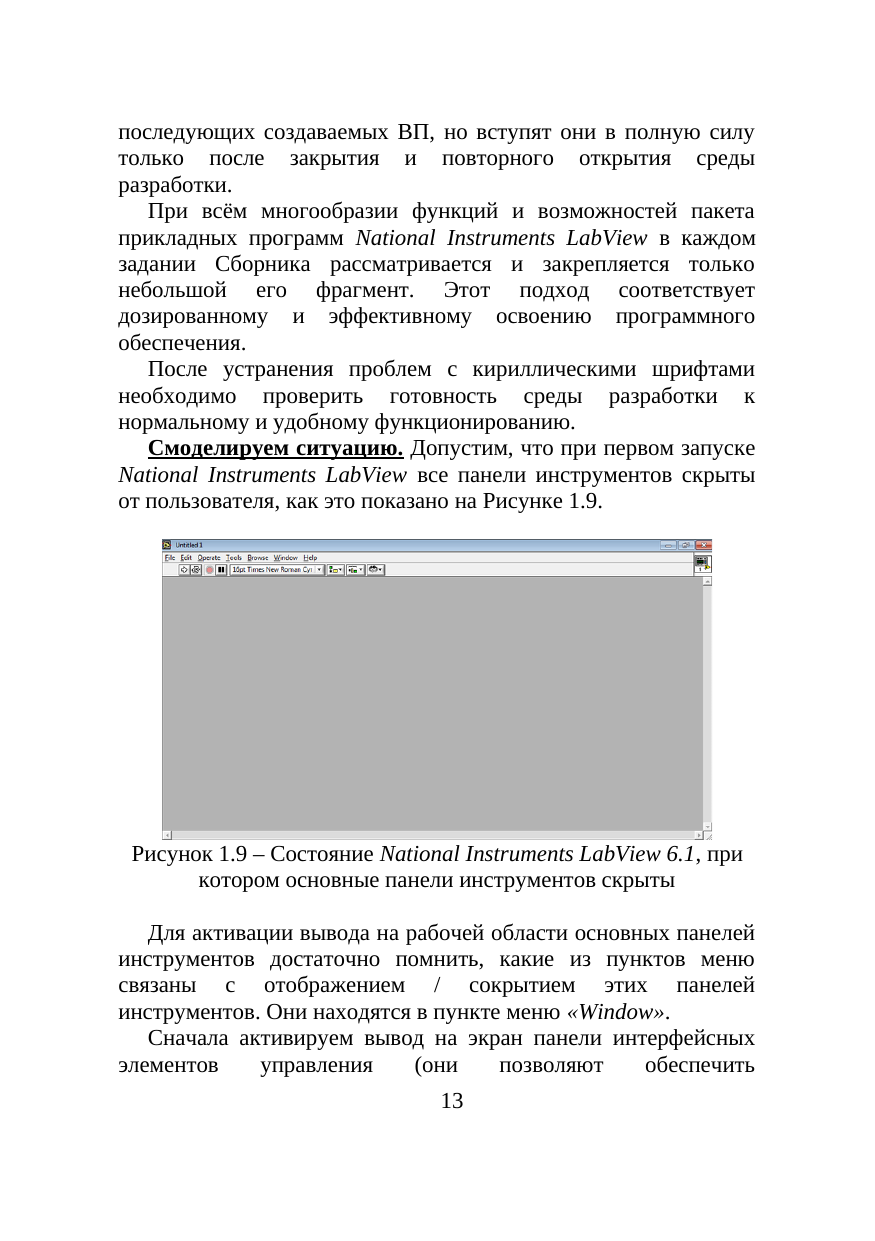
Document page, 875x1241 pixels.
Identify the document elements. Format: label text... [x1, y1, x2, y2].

text После устранения проблем с кириллическими шрифтами необходимо проверить готовность среды разработки к нормальному и удобному функционированию. [118, 355, 756, 434]
text При всём многообразии функций и возможностей пакета прикладных программ National Instruments LabView в каждом задании Сборника рассматривается и закрепляется только небольшой его фрагмент. Этот подход соответствует дозированному и эффективному освоению программного обеспечения. [118, 197, 756, 355]
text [118, 118, 756, 197]
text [118, 1024, 756, 1077]
picture [162, 539, 713, 840]
text Рисунок 1.9 – Состояние National Instruments LabView 6.1, при котором основные панели инструментов скрыты [118, 840, 756, 892]
text Для активации вывода на рабочей области основных панелей инструментов достаточно помнить, какие из пунктов меню связаны с отображением / сокрытием этих панелей инструментов. Они находятся в пункте меню «Window». [118, 919, 756, 1024]
text Смоделируем ситуацию. Допустим, что при первом запуске National Instruments LabView все панели инструментов скрыты от пользователя, как это показано на Рисунке 1.9. [118, 434, 756, 513]
